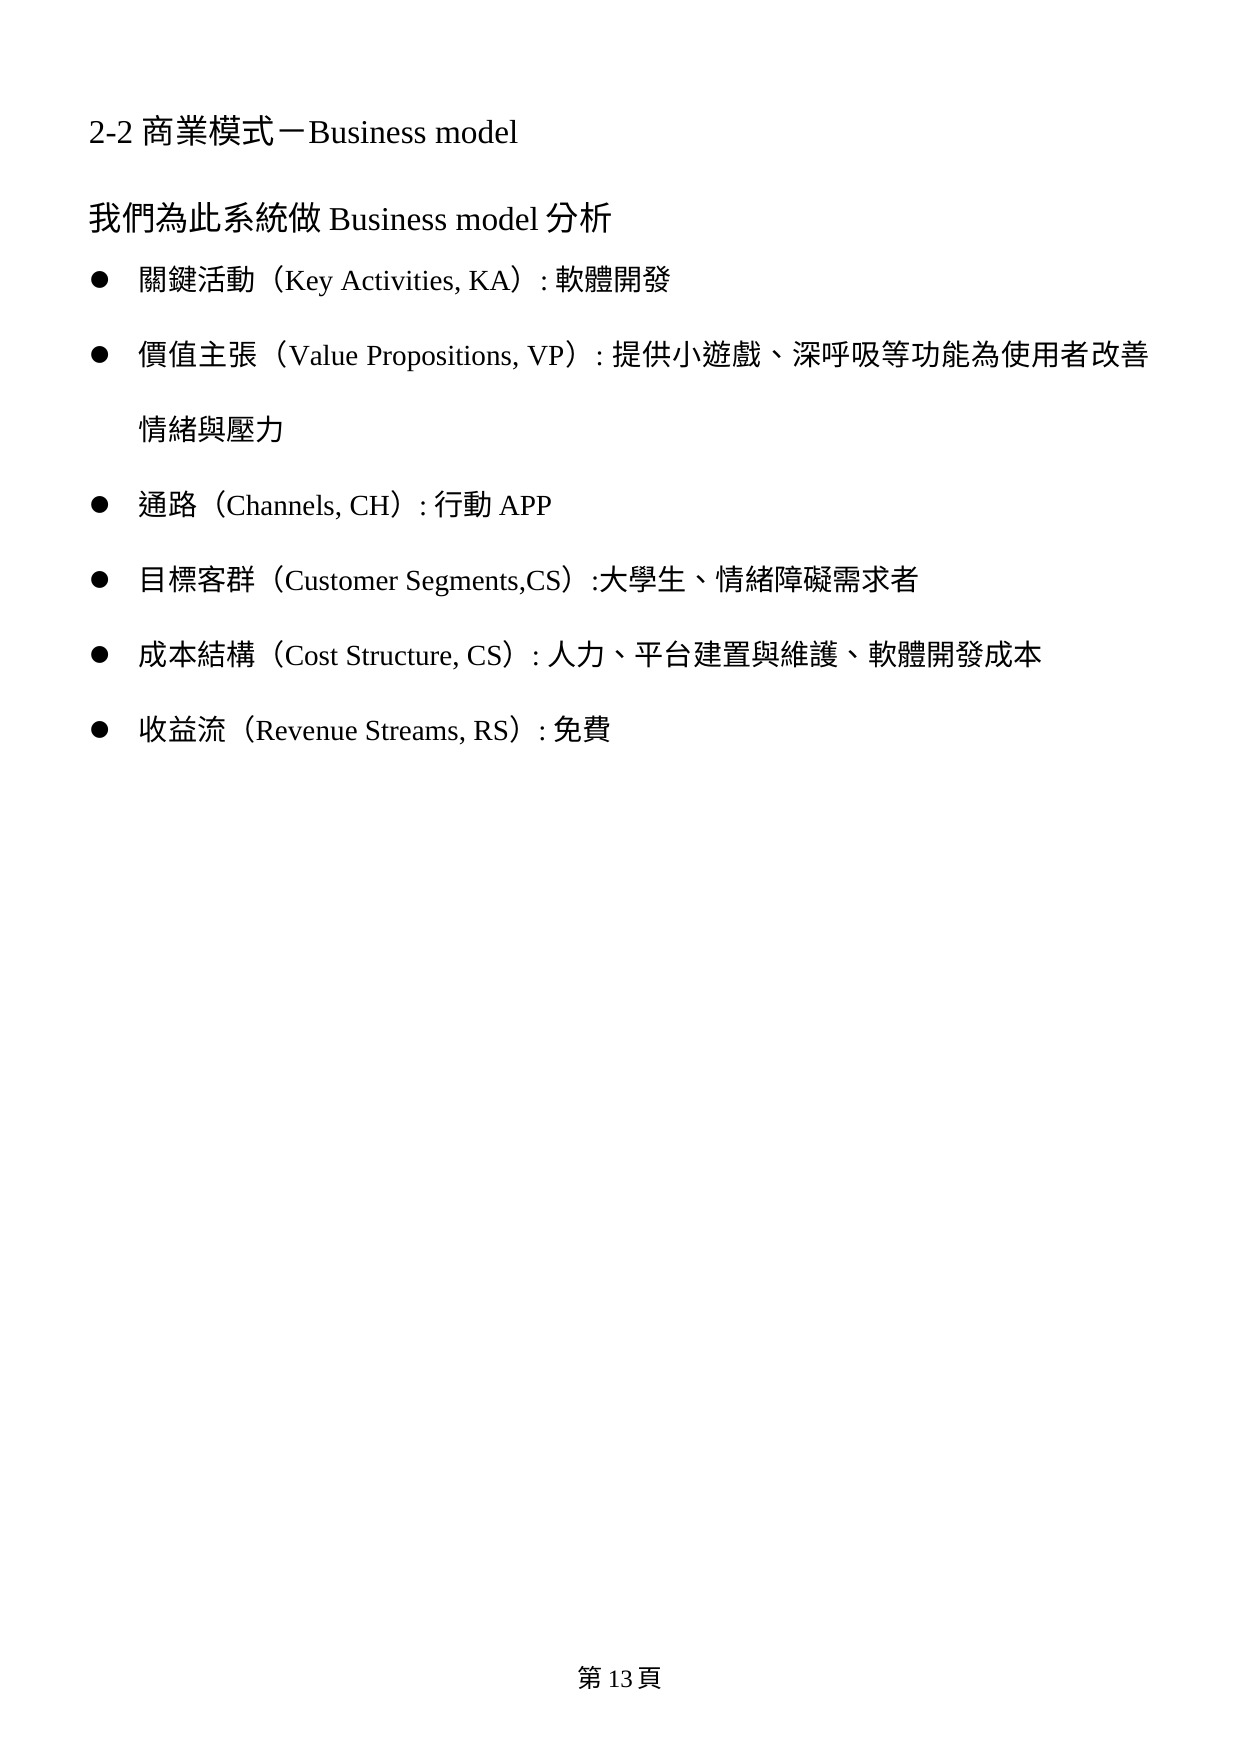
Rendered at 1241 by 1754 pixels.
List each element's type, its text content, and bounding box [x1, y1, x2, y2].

list 價值主張（Value Propositions, VP）: 提供小遊戲、深呼吸等功能為使用者改善情緒與壓力 [89, 315, 1152, 465]
list 通路（Channels, CH）: 行動APP [89, 465, 1152, 540]
list 成本結構（Cost Structure, CS）: 人力、平台建置與維護、軟體開發成本 [89, 615, 1152, 690]
list 目標客群（Customer Segments,CS）:大學生、情緒障礙需求者 [89, 540, 1152, 615]
list 關鍵活動（Key Activities, KA）: 軟體開發 [89, 240, 1152, 315]
list 收益流（Revenue Streams, RS）: 免費 [89, 690, 1152, 765]
text 我們為此系統做Business model分析 [89, 191, 1152, 240]
text 2-2 商業模式－Business model [89, 105, 1152, 153]
